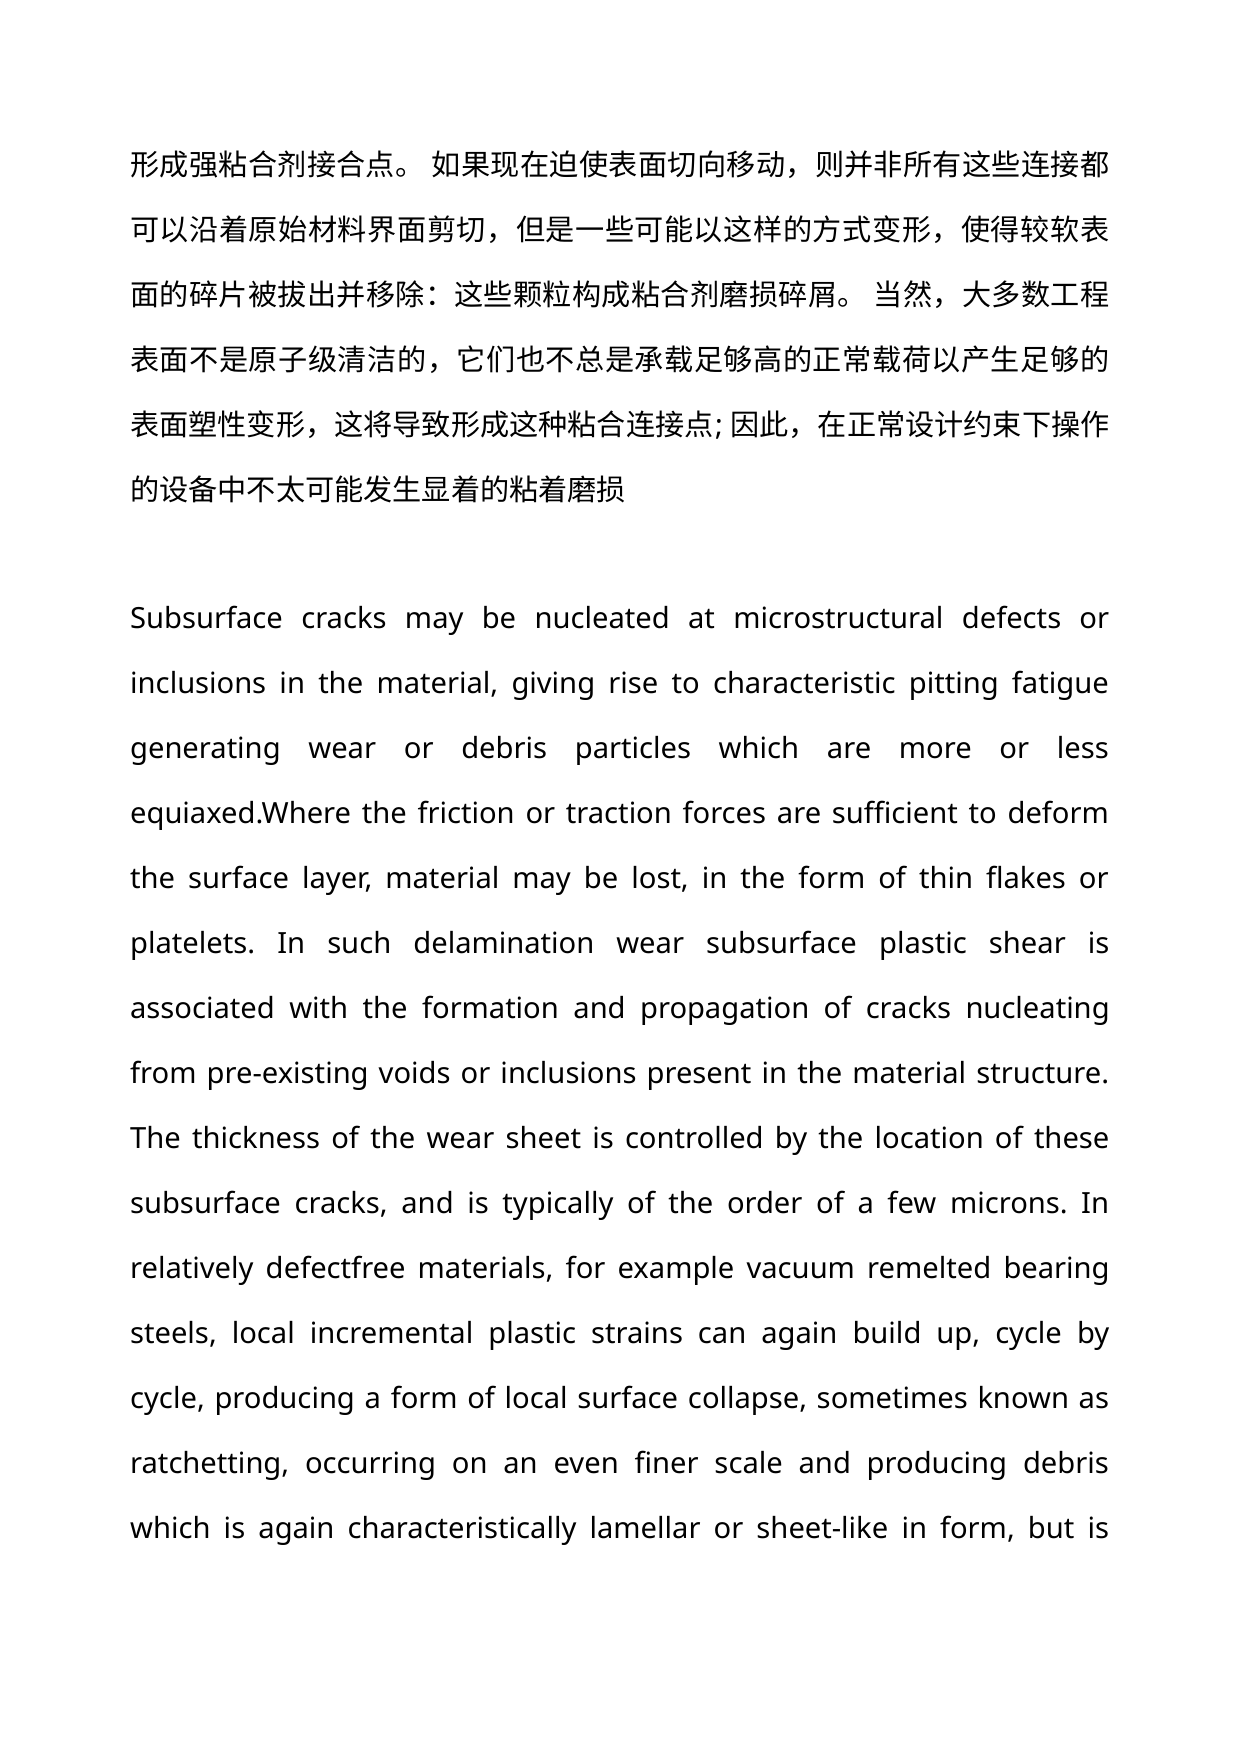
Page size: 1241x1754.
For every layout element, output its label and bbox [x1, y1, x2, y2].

text [130, 585, 1110, 1560]
text [130, 130, 1110, 520]
